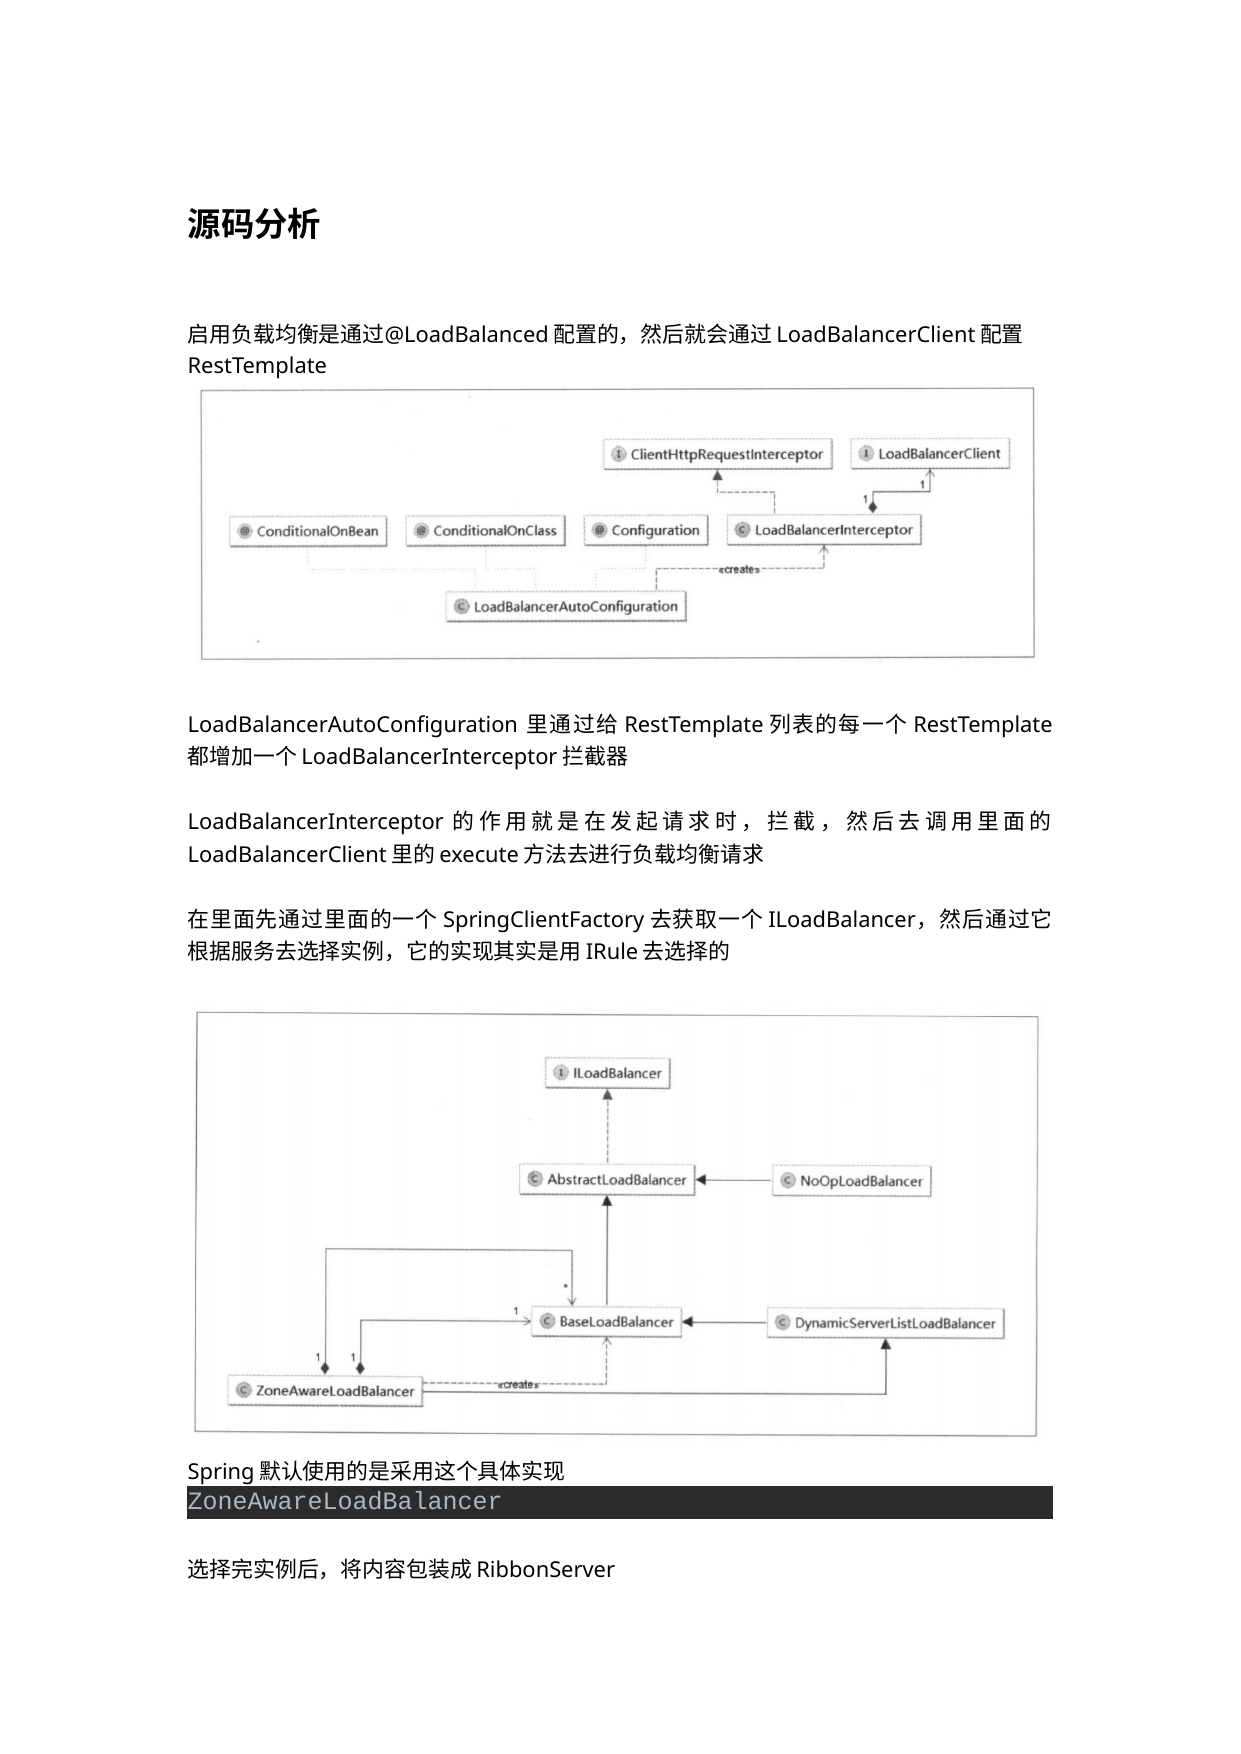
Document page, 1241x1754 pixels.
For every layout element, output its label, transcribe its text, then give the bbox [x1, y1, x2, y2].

text 在里面先通过里面的一个SpringClientFactory去获取一个ILoadBalancer，然后通过它根据服务去选择实例，它的实现其实是用IRule去选择的 [187, 901, 1053, 966]
text 选择完实例后，将内容包装成RibbonServer [187, 1551, 1053, 1584]
text LoadBalancerAutoConfiguration 里通过给RestTemplate列表的每一个RestTemplate都增加一个LoadBalancerInterceptor拦截器 [187, 706, 1053, 771]
text Spring默认使用的是采用这个具体实现 [187, 1454, 1053, 1486]
subtitle 源码分析 [187, 189, 1053, 254]
text ZoneAwareLoadBalancer [187, 1486, 1053, 1519]
text RestTemplate [187, 349, 1053, 381]
text LoadBalancerInterceptor的作用就是在发起请求时，拦截，然后去调用里面的LoadBalancerClient里的execute方法去进行负载均衡请求 [187, 804, 1053, 869]
picture [187, 998, 1053, 1442]
text 启用负载均衡是通过@LoadBalanced配置的，然后就会通过LoadBalancerClient配置 [187, 316, 1053, 349]
picture [187, 381, 1053, 672]
